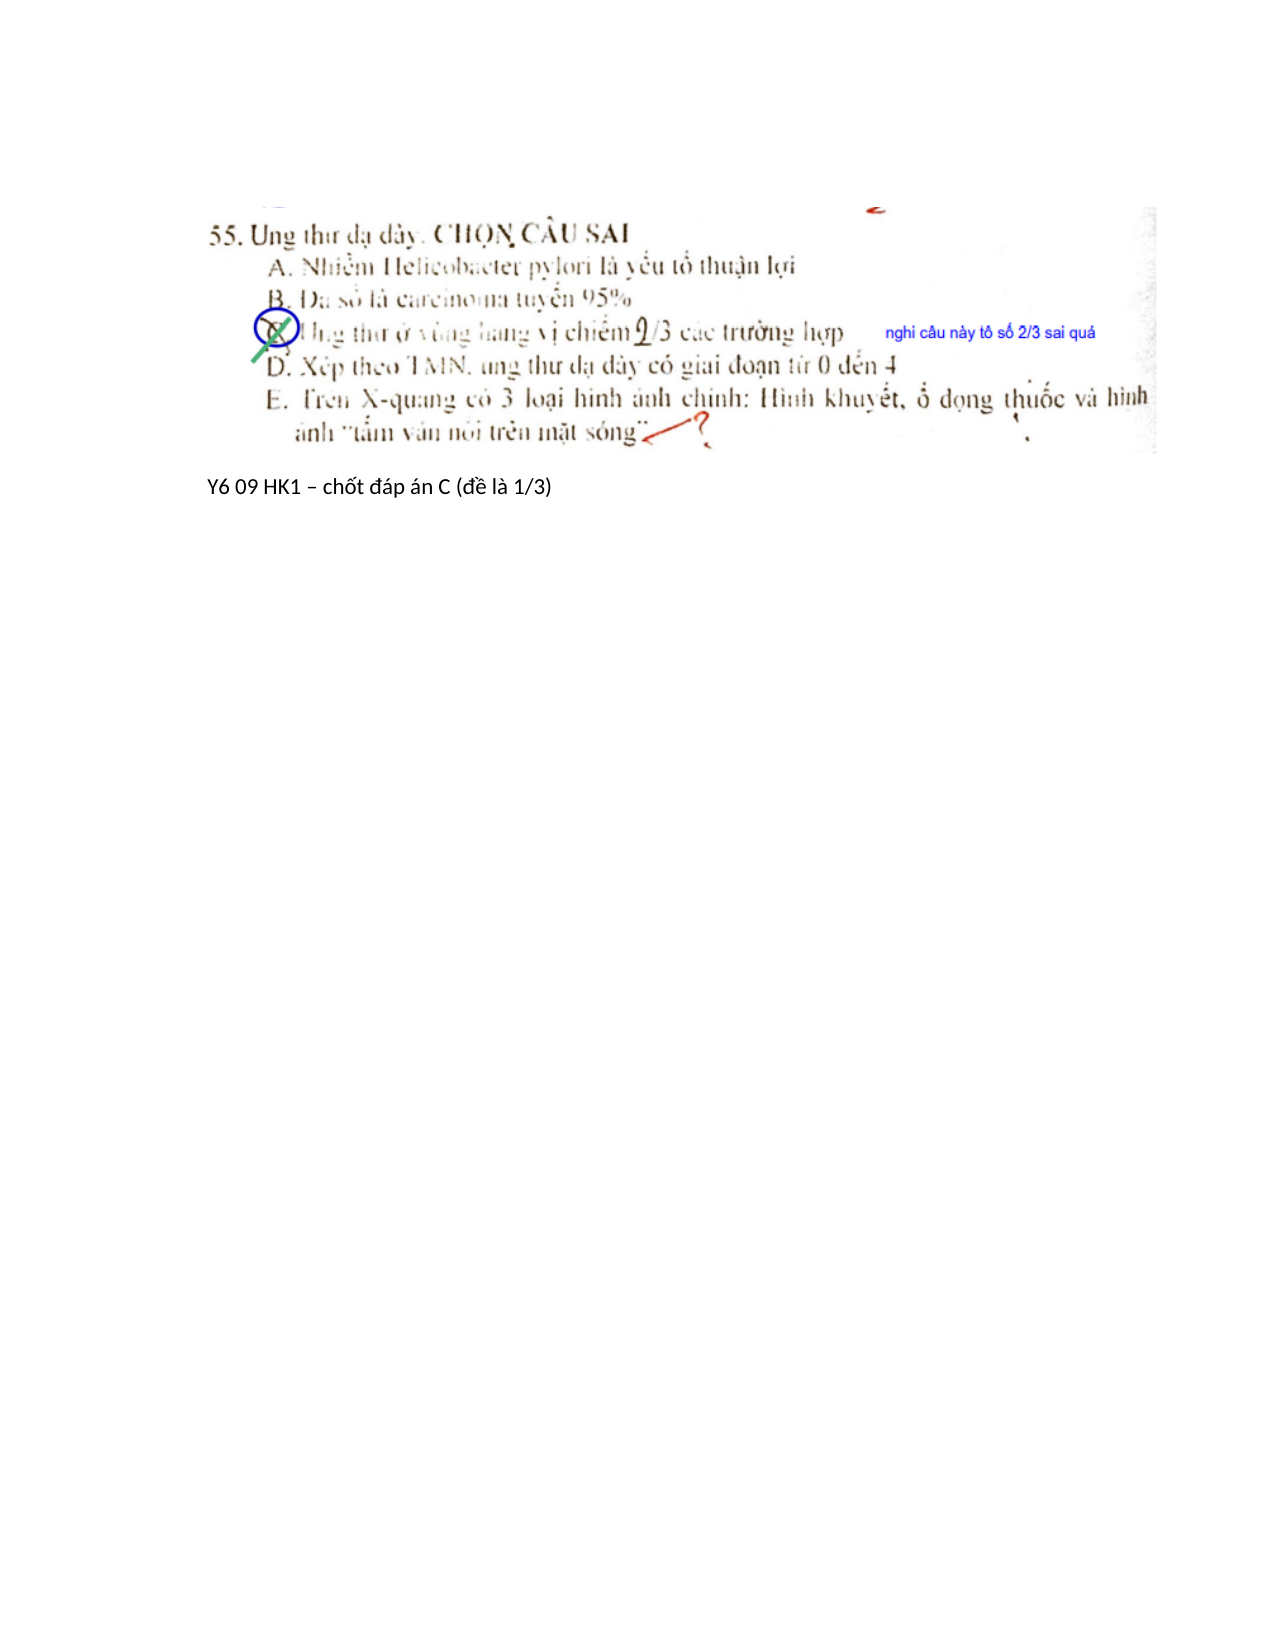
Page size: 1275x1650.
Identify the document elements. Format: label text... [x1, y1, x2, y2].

text Y6 09 HK1 – chốt đáp án C (đề là 1/3) [207, 472, 1156, 500]
picture [207, 207, 1157, 454]
